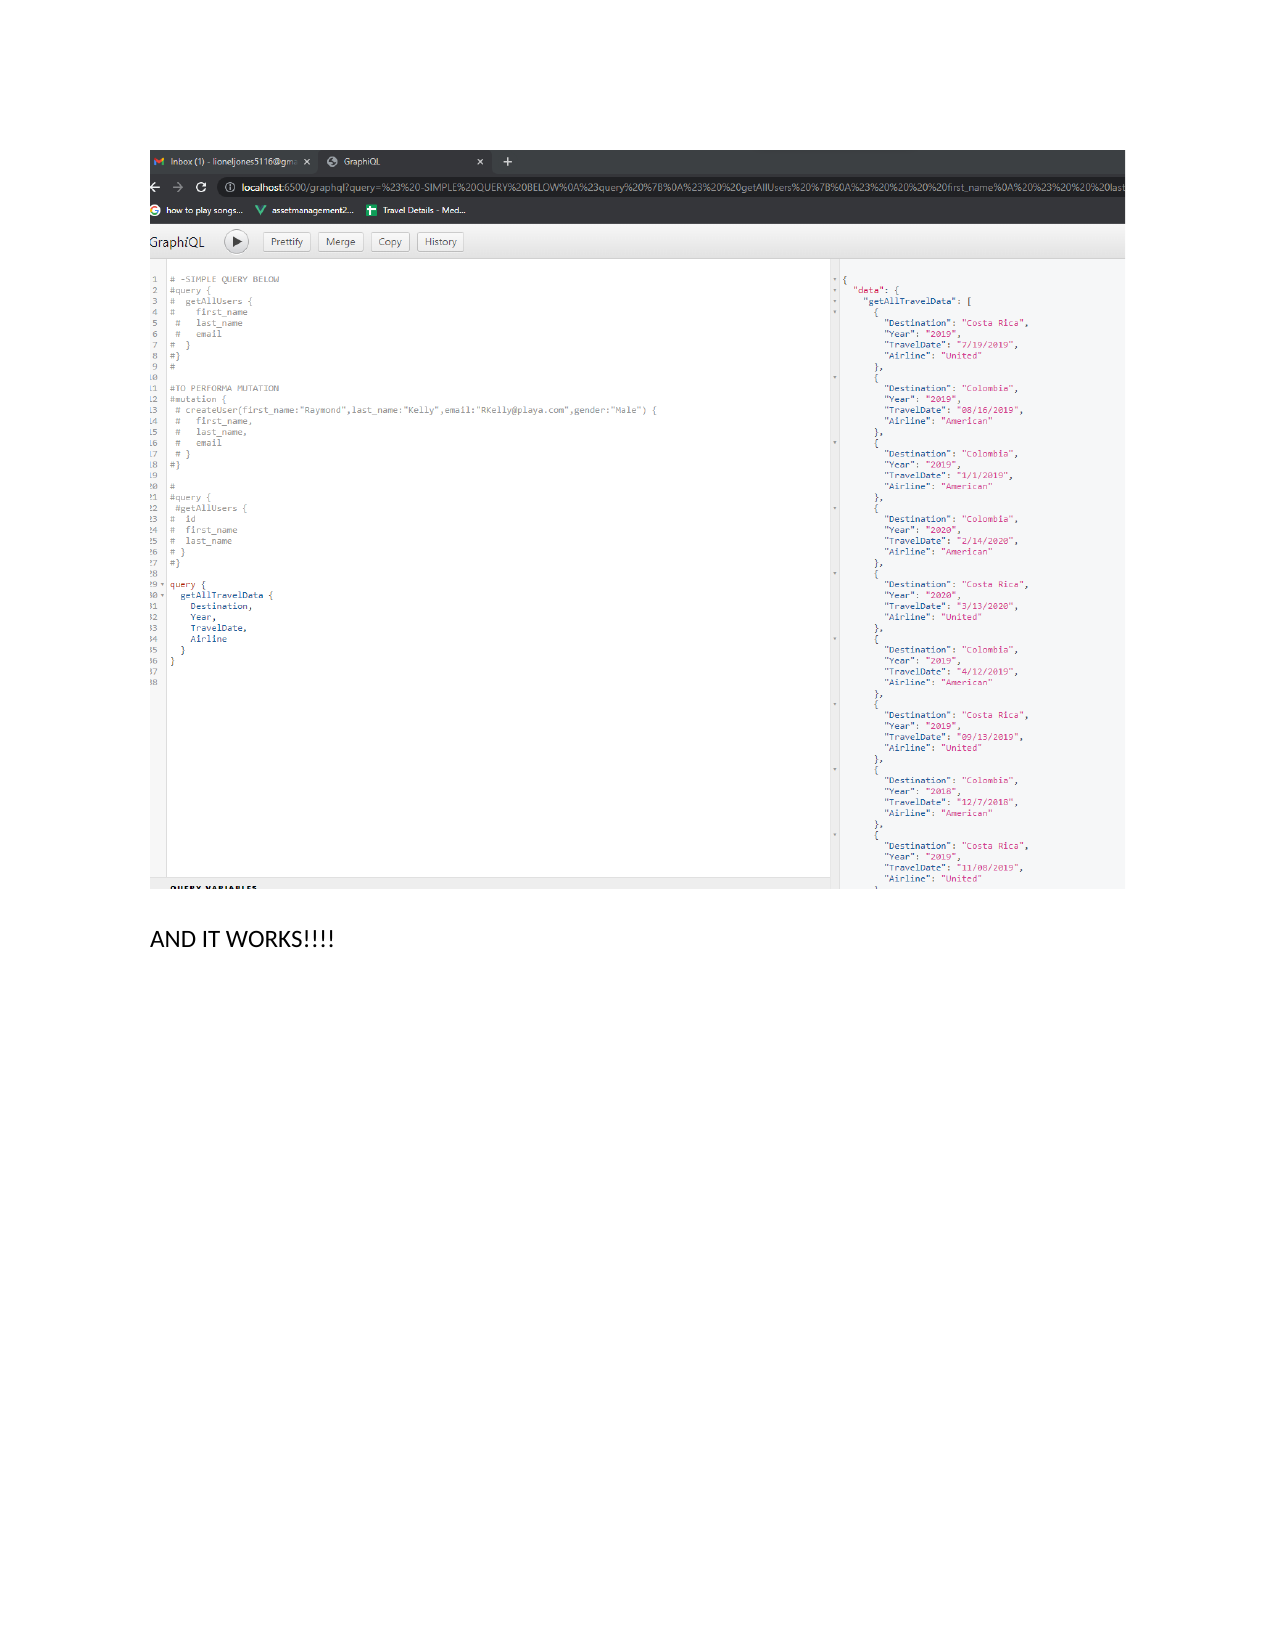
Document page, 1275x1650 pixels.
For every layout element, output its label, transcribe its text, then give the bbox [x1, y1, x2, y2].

picture [150, 150, 1125, 889]
text Tip: Fetching MongoDB Data with graphql It was super easy, I just leveraged my code from my assetmgmt service using mongo express, connected to mongoDB, created my models and schema for graphql, then just did a mongodb call to grab travel records. The resolve function in your RootQuery method where you create your queries takes the data argument as it’s return. AND IT WORKS!!!! [150, 889, 1125, 1014]
